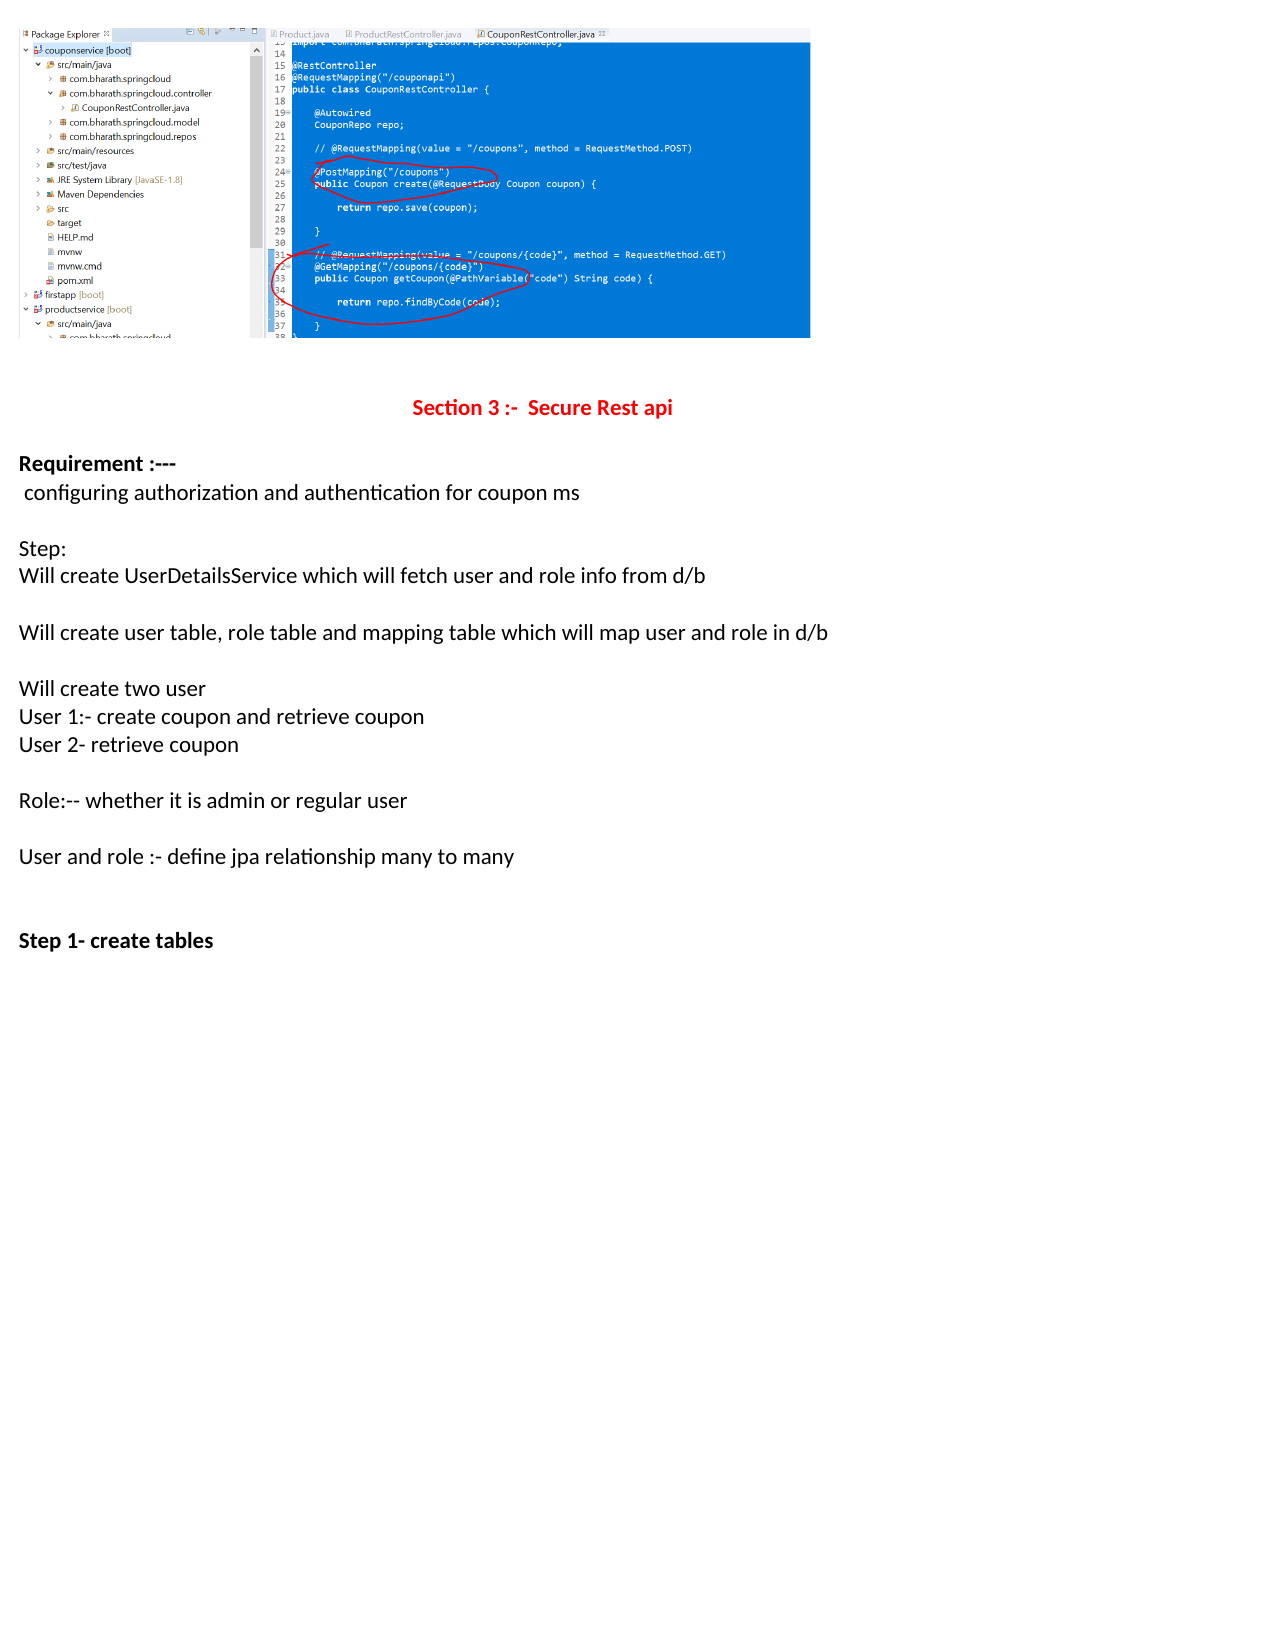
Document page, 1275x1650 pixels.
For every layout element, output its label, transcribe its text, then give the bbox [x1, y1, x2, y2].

text Will create UserDetailsService which will fetch user and role info from d/b [19, 562, 1247, 590]
text Section 3 :- Secure Rest api [412, 393, 1247, 422]
text Role:-- whether it is admin or regular user [19, 786, 1247, 814]
text User 2- retrieve coupon [19, 730, 1247, 758]
text Step: [19, 534, 1247, 562]
text User and role :- define jpa relationship many to many [19, 842, 1247, 870]
text Will create user table, role table and mapping table which will map user and role in d/b [19, 618, 1247, 646]
text Step 1- create tables [19, 926, 1247, 954]
text Will create two user [19, 674, 1247, 702]
picture [18, 28, 811, 338]
text User 1:- create coupon and retrieve coupon [19, 702, 1247, 730]
text configuring authorization and authentication for coupon ms [19, 478, 1247, 506]
text Requirement :--- [19, 449, 1247, 478]
